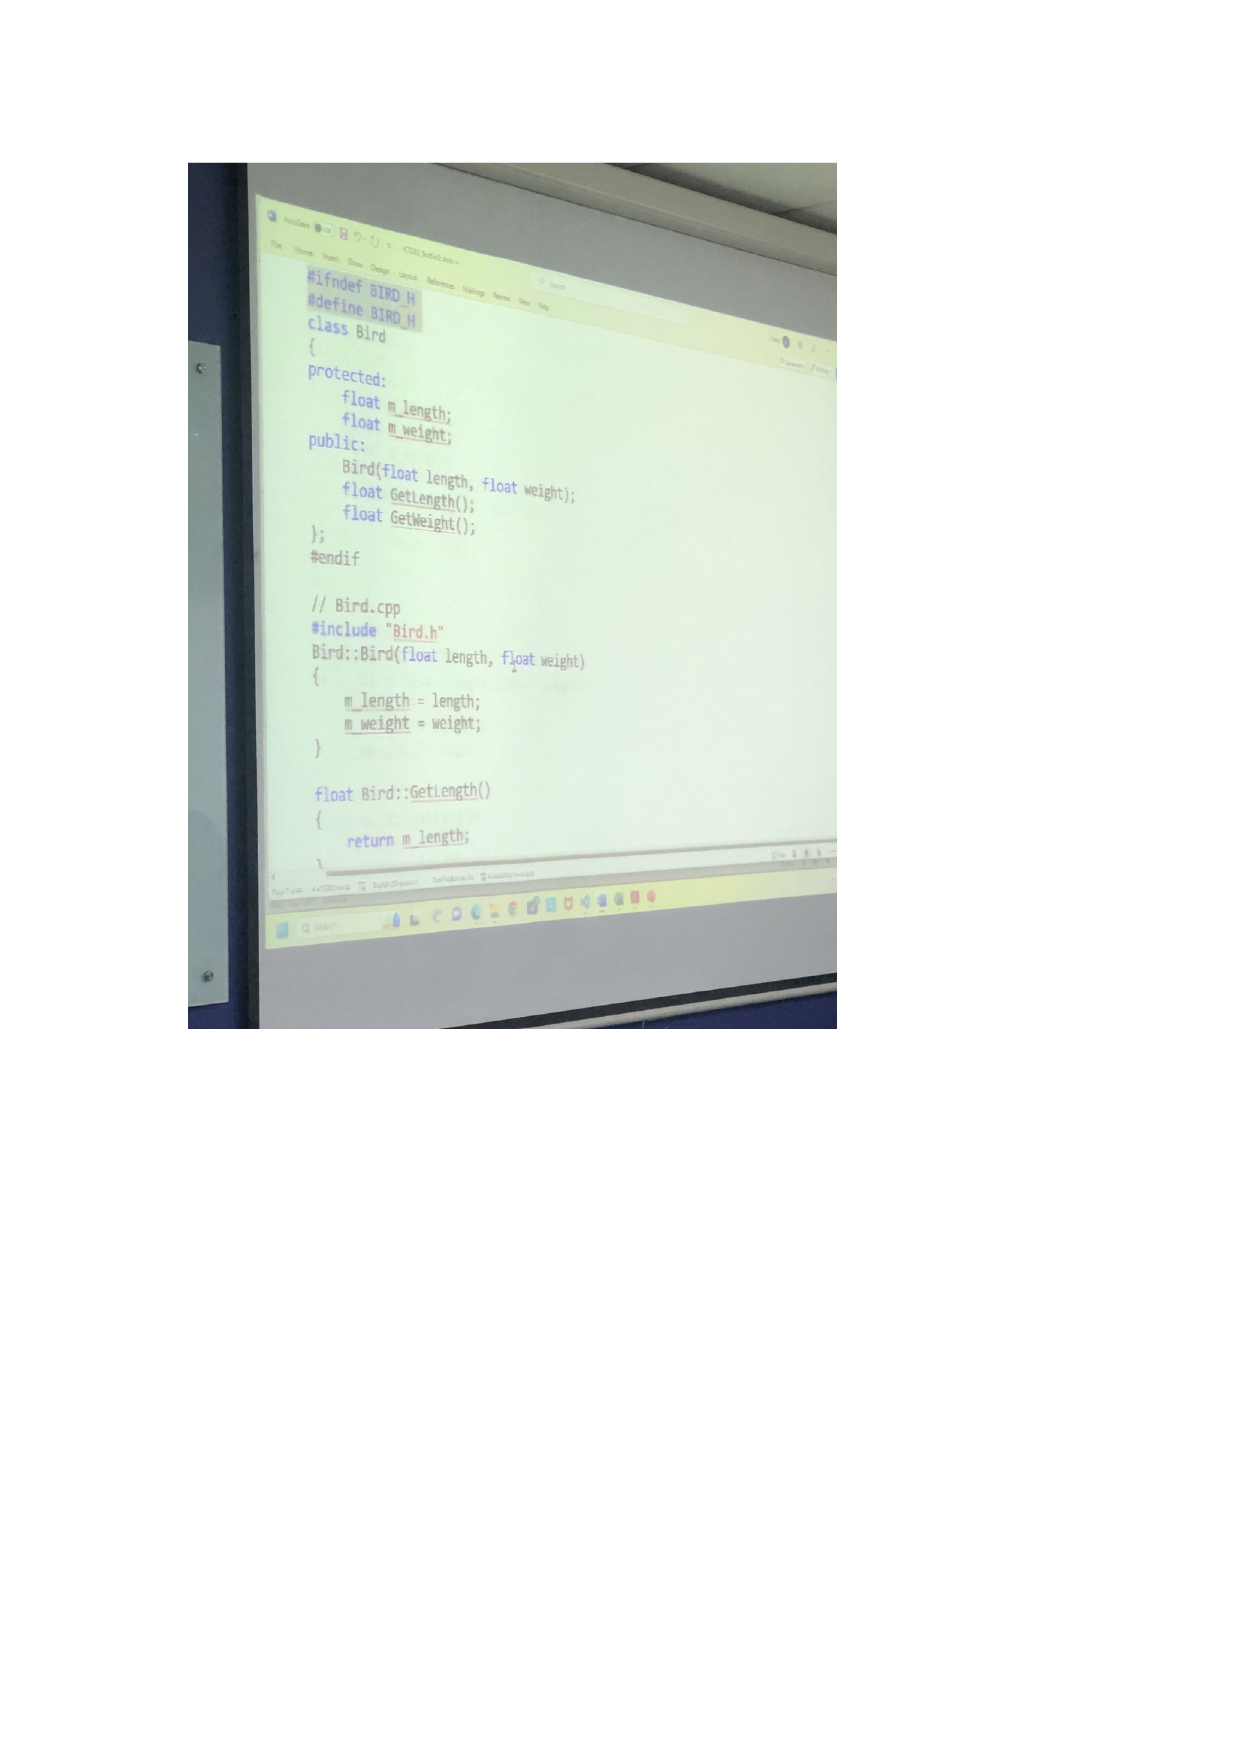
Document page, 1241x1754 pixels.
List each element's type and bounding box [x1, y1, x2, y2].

picture [188, 164, 837, 1028]
